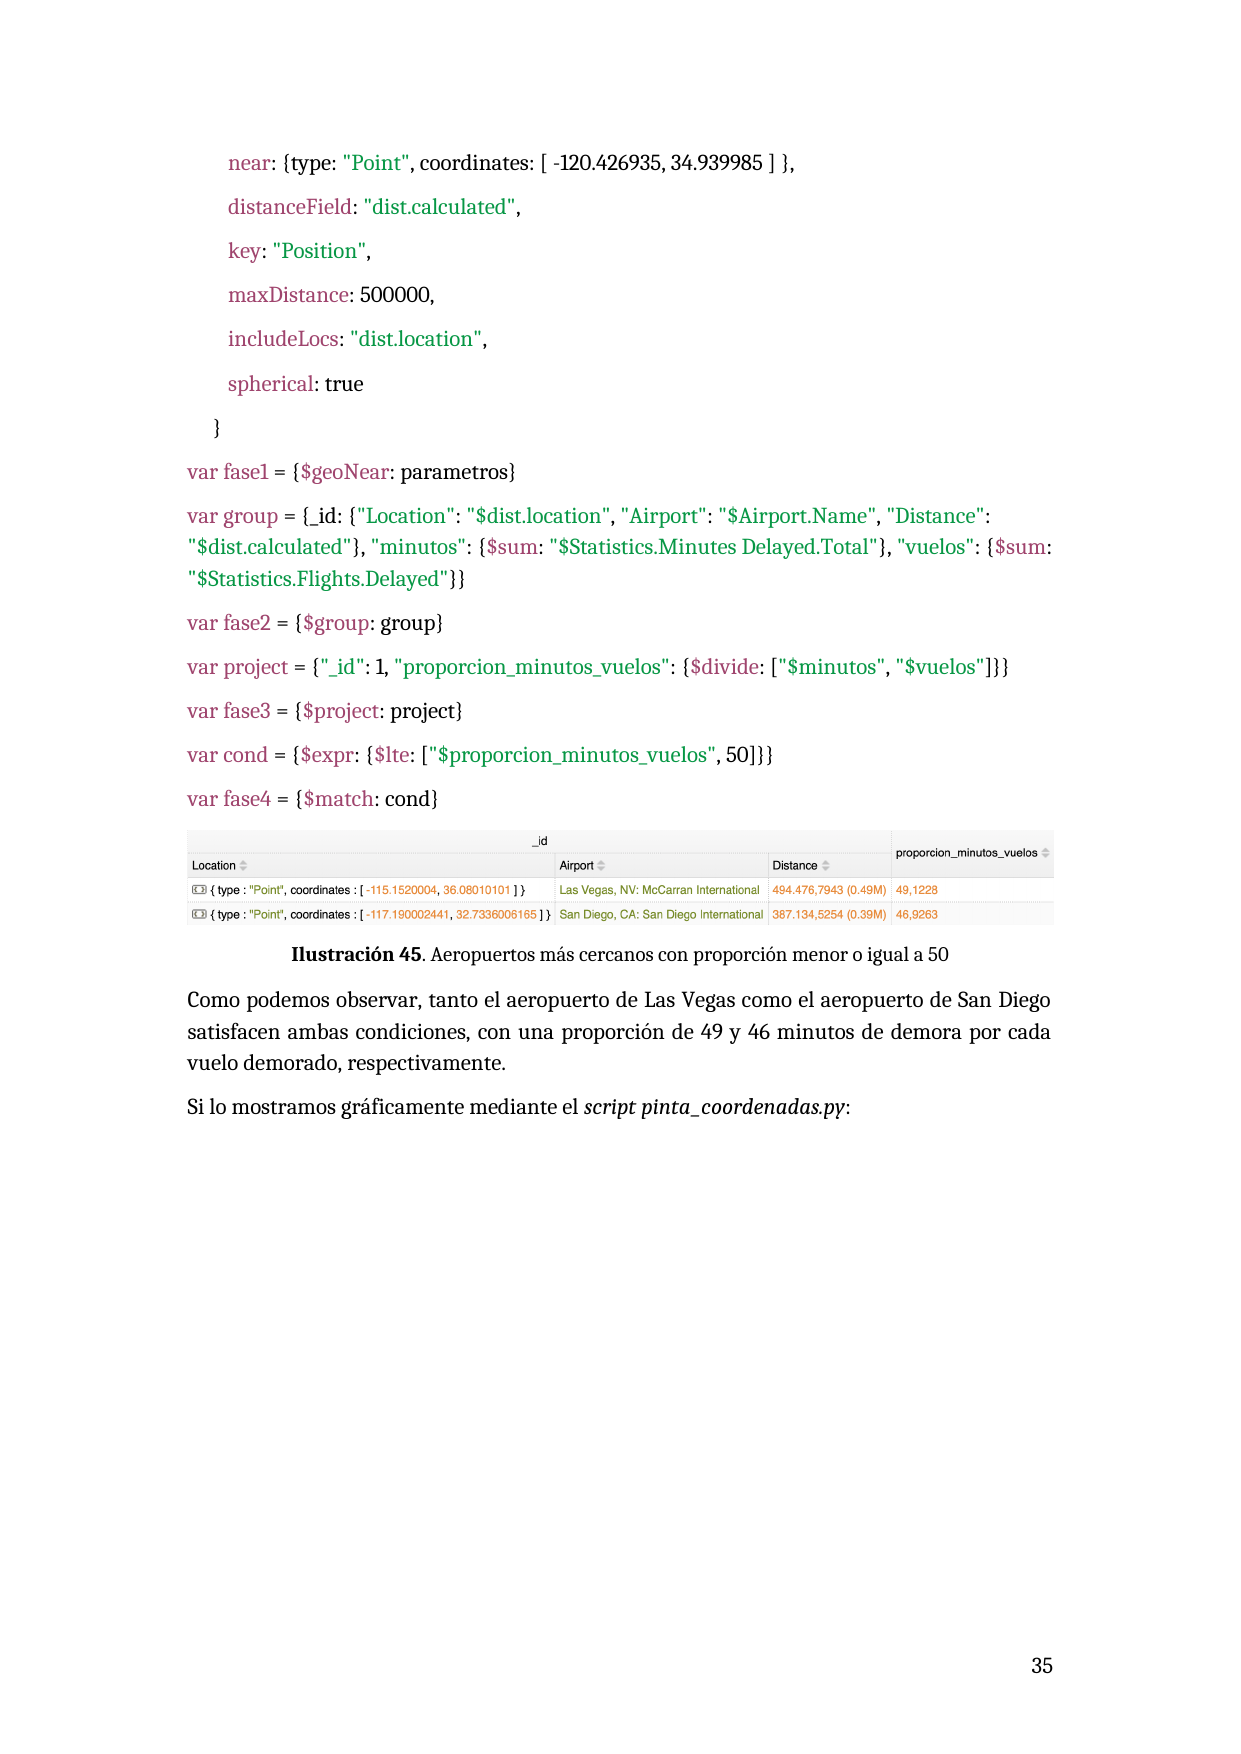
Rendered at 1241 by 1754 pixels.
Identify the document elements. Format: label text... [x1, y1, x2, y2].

text var fase4 = {$match: cond} [187, 786, 1053, 812]
text var fase2 = {$group: group} [187, 610, 1053, 636]
text near: {type: "Point", coordinates: [ -120.426935, 34.939985 ] }, [187, 150, 1053, 176]
text spherical: true [187, 370, 1053, 397]
picture [187, 830, 1054, 925]
text } [187, 414, 1053, 441]
text key: "Position", [187, 238, 1053, 264]
text var fase1 = {$geoNear: parametros} [187, 458, 1053, 485]
text maxDistance: 500000, [187, 282, 1053, 308]
text var project = {"_id": 1, "proporcion_minutos_vuelos": {$divide: ["$minutos", "$vuelos"]}} [187, 654, 1053, 680]
text Si lo mostramos gráficamente mediante el script pinta_coordenadas.py: [187, 1094, 1053, 1121]
text Como podemos observar, tanto el aeropuerto de Las Vegas como el aeropuerto de San Diego satisfacen ambas condiciones, con una proporción de 49 y 46 minutos de demora por cada vuelo demorado, respectivamente. [187, 987, 1053, 1076]
text var cond = {$expr: {$lte: ["$proporcion_minutos_vuelos", 50]}} [187, 742, 1053, 768]
text var group = {_id: {"Location": "$dist.location", "Airport": "$Airport.Name", "Distance": "$dist.calculated"}, "minutos": {$sum: "$Statistics.Minutes Delayed.Total"}, "vuelos": {$sum: "$Statistics.Flights.Delayed"}} [187, 502, 1053, 592]
text distanceField: "dist.calculated", [187, 194, 1053, 220]
text includeLocs: "dist.location", [187, 326, 1053, 353]
text var fase3 = {$project: project} [187, 698, 1053, 724]
